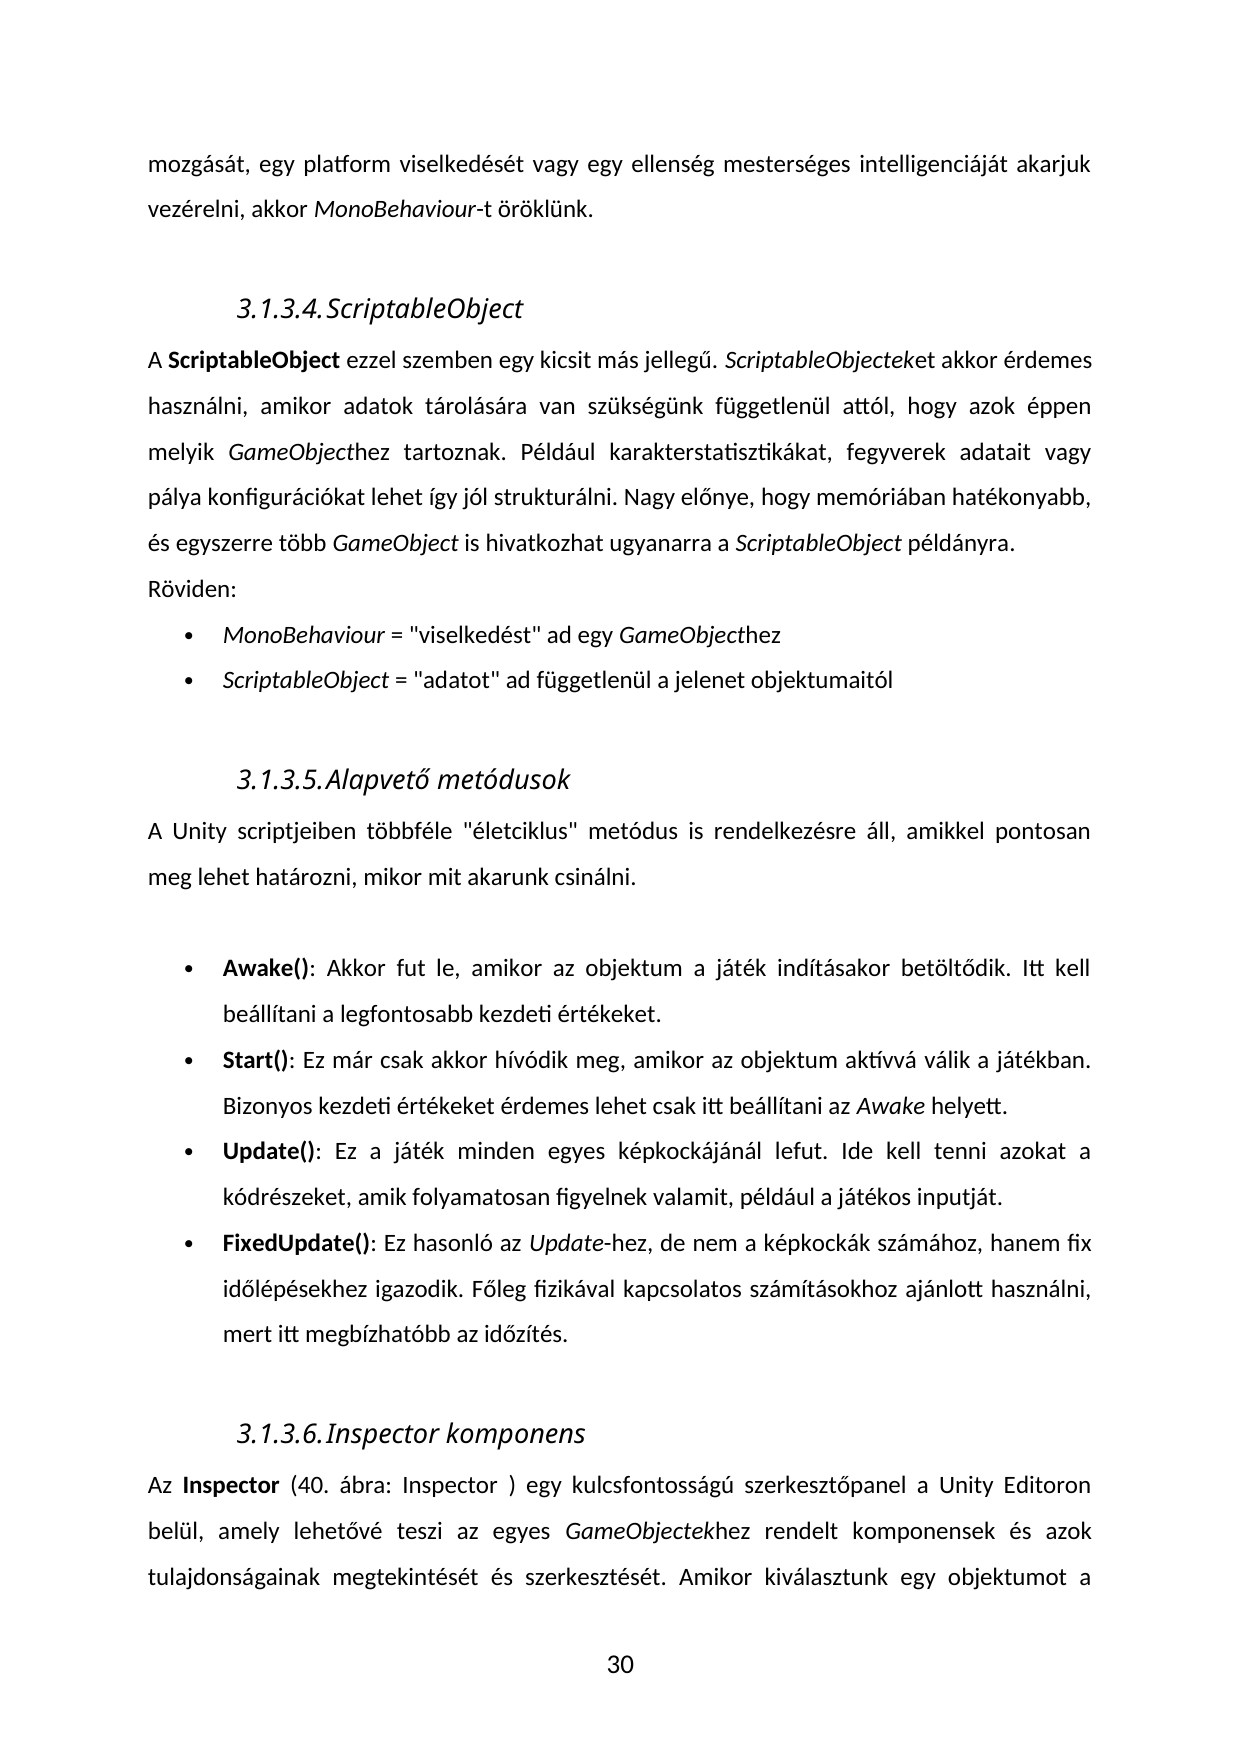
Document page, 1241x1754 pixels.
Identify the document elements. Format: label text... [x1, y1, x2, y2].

text A ScriptableObject ezzel szemben egy kicsit más jellegű. ScriptableObjecteket akkor érdemes használni, amikor adatok tárolására van szükségünk függetlenül attól, hogy azok éppen melyik GameObjecthez tartoznak. Például karakterstatisztikákat, fegyverek adatait vagy pálya konfigurációkat lehet így jól strukturálni. Nagy előnye, hogy memóriában hatékonyabb, és egyszerre több GameObject is hivatkozhat ugyanarra a ScriptableObject példányra. [148, 344, 1092, 558]
subtitle Alapvető metódusok [236, 760, 1092, 797]
list ScriptableObject = "adatot" ad függetlenül a jelenet objektumaitól [185, 664, 1092, 695]
list Start(): Ez már csak akkor hívódik meg, amikor az objektum aktívvá válik a játékban. Bizonyos kezdeti értékeket érdemes lehet csak itt beállítani az Awake helyett. [185, 1044, 1092, 1120]
text A Unity scriptjeiben többféle "életciklus" metódus is rendelkezésre áll, amikkel pontosan meg lehet határozni, mikor mit akarunk csinálni. [148, 815, 1092, 892]
list FixedUpdate(): Ez hasonló az Update-hez, de nem a képkockák számához, hanem fix időlépésekhez igazodik. Főleg fizikával kapcsolatos számításokhoz ajánlott használni, mert itt megbízhatóbb az időzítés. [185, 1227, 1092, 1349]
list Update(): Ez a játék minden egyes képkockájánál lefut. Ide kell tenni azokat a kódrészeket, amik folyamatosan figyelnek valamit, például a játékos inputját. [185, 1136, 1092, 1212]
subtitle ScriptableObject [236, 289, 1092, 326]
text Röviden: [148, 573, 1092, 603]
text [148, 148, 1092, 224]
list Awake(): Akkor fut le, amikor az objektum a játék indításakor betöltődik. Itt kell beállítani a legfontosabb kezdeti értékeket. [185, 953, 1092, 1029]
subtitle Inspector komponens [236, 1414, 1092, 1451]
list MonoBehaviour = "viselkedést" ad egy GameObjecthez [185, 619, 1092, 649]
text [148, 1469, 1092, 1591]
